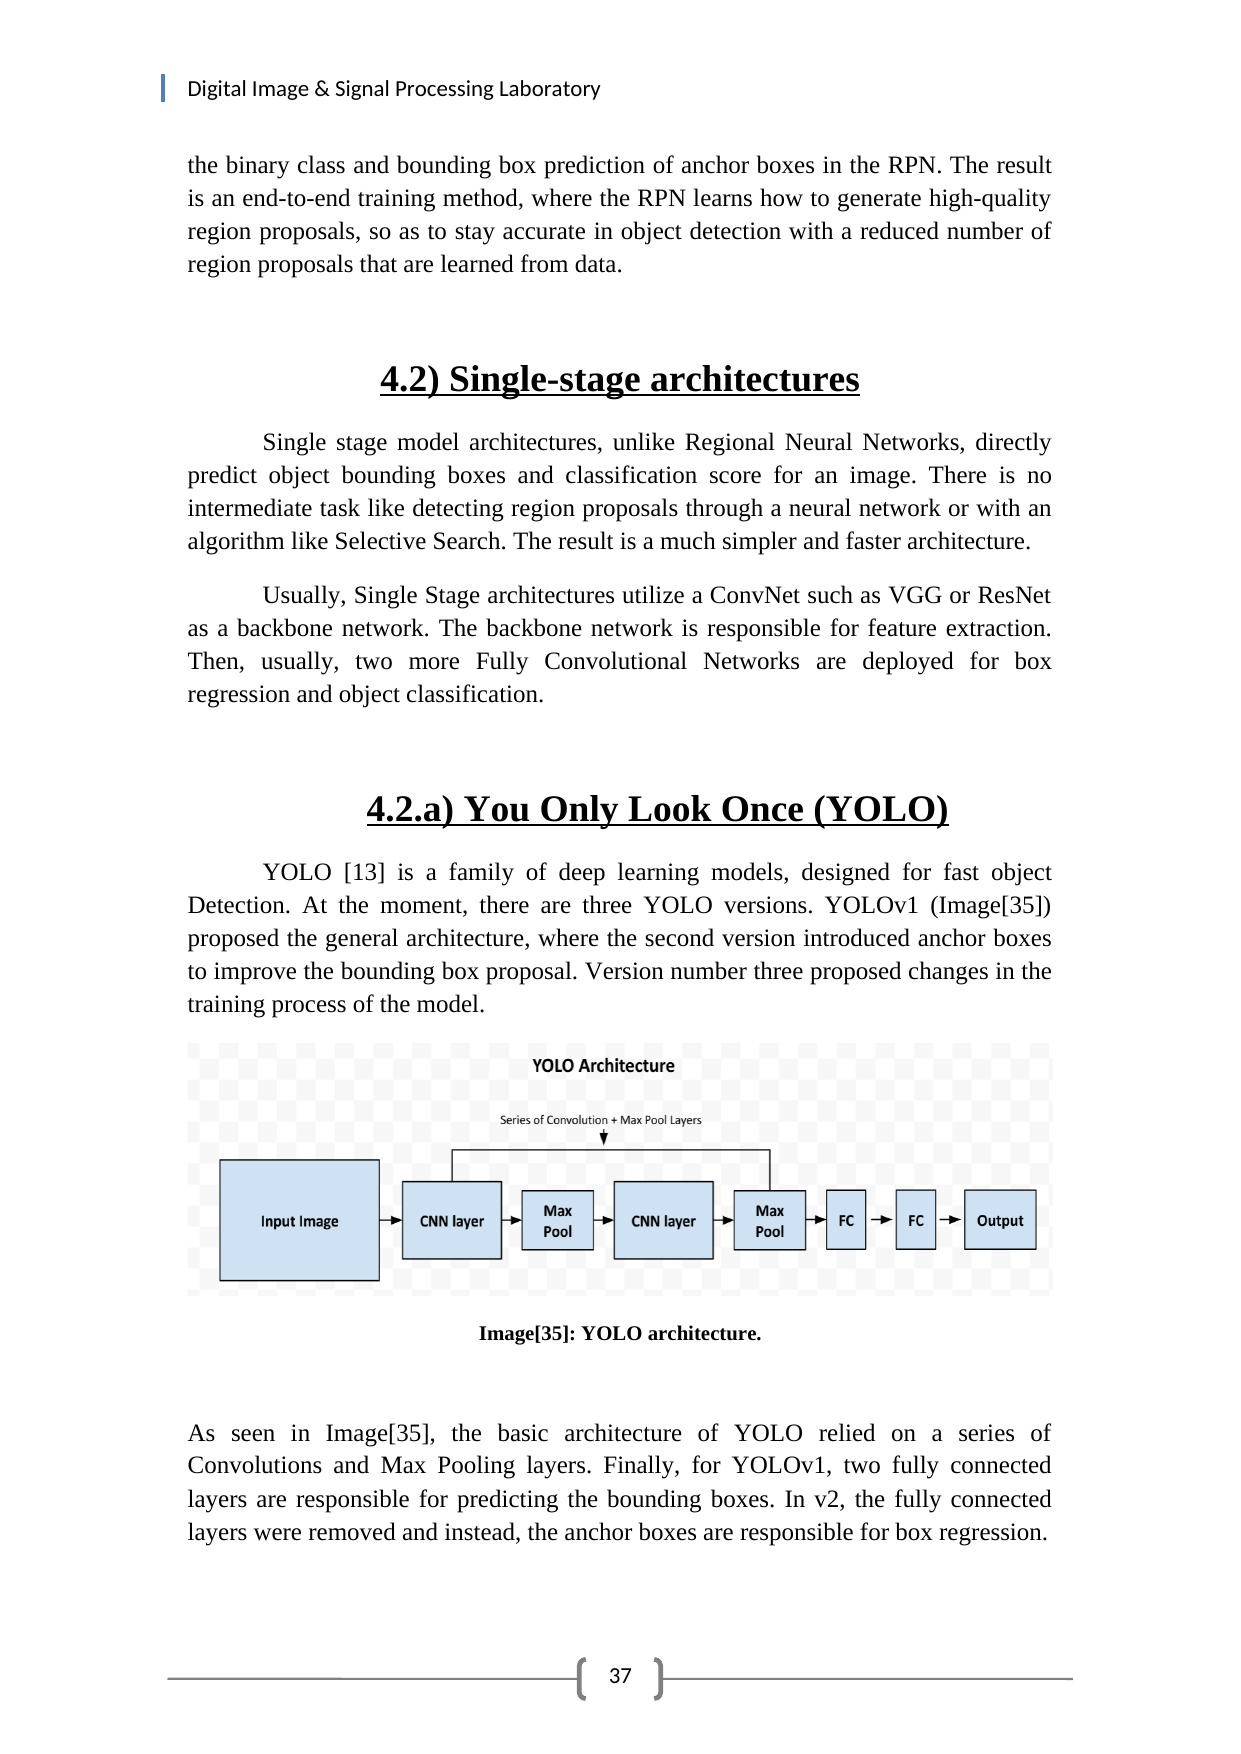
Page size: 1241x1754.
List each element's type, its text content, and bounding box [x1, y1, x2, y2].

text Image[35]: YOLO architecture. [187, 1321, 1053, 1345]
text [187, 150, 1053, 278]
text 4.2.a) You Only Look Once (YOLO) [262, 787, 1053, 830]
text As seen in Image[35], the basic architecture of YOLO relied on a series of Convolutions and Max Pooling layers. Finally, for YOLOv1, two fully connected layers are responsible for predicting the bounding boxes. In v2, the fully connected layers were removed and instead, the anchor boxes are responsible for box regression. [187, 1418, 1053, 1545]
text Usually, Single Stage architectures utilize a ConvNet such as VGG or ResNet as a backbone network. The backbone network is responsible for feature extraction. Then, usually, two more Fully Convolutional Networks are deployed for box regression and object classification. [187, 580, 1053, 708]
picture [187, 1043, 1053, 1296]
text 4.2) Single-stage architectures [187, 357, 1053, 400]
text Single stage model architectures, unlike Regional Neural Networks, directly predict object bounding boxes and classification score for an image. There is no intermediate task like detecting region proposals through a neural network or with an algorithm like Selective Search. The result is a much simpler and faster architecture. [187, 427, 1053, 555]
text YOLO [13] is a family of deep learning models, designed for fast object Detection. At the moment, there are three YOLO versions. YOLOv1 (Image[35]) proposed the general architecture, where the second version introduced anchor boxes to improve the bounding box proposal. Version number three proposed changes in the training process of the model. [187, 857, 1053, 1018]
